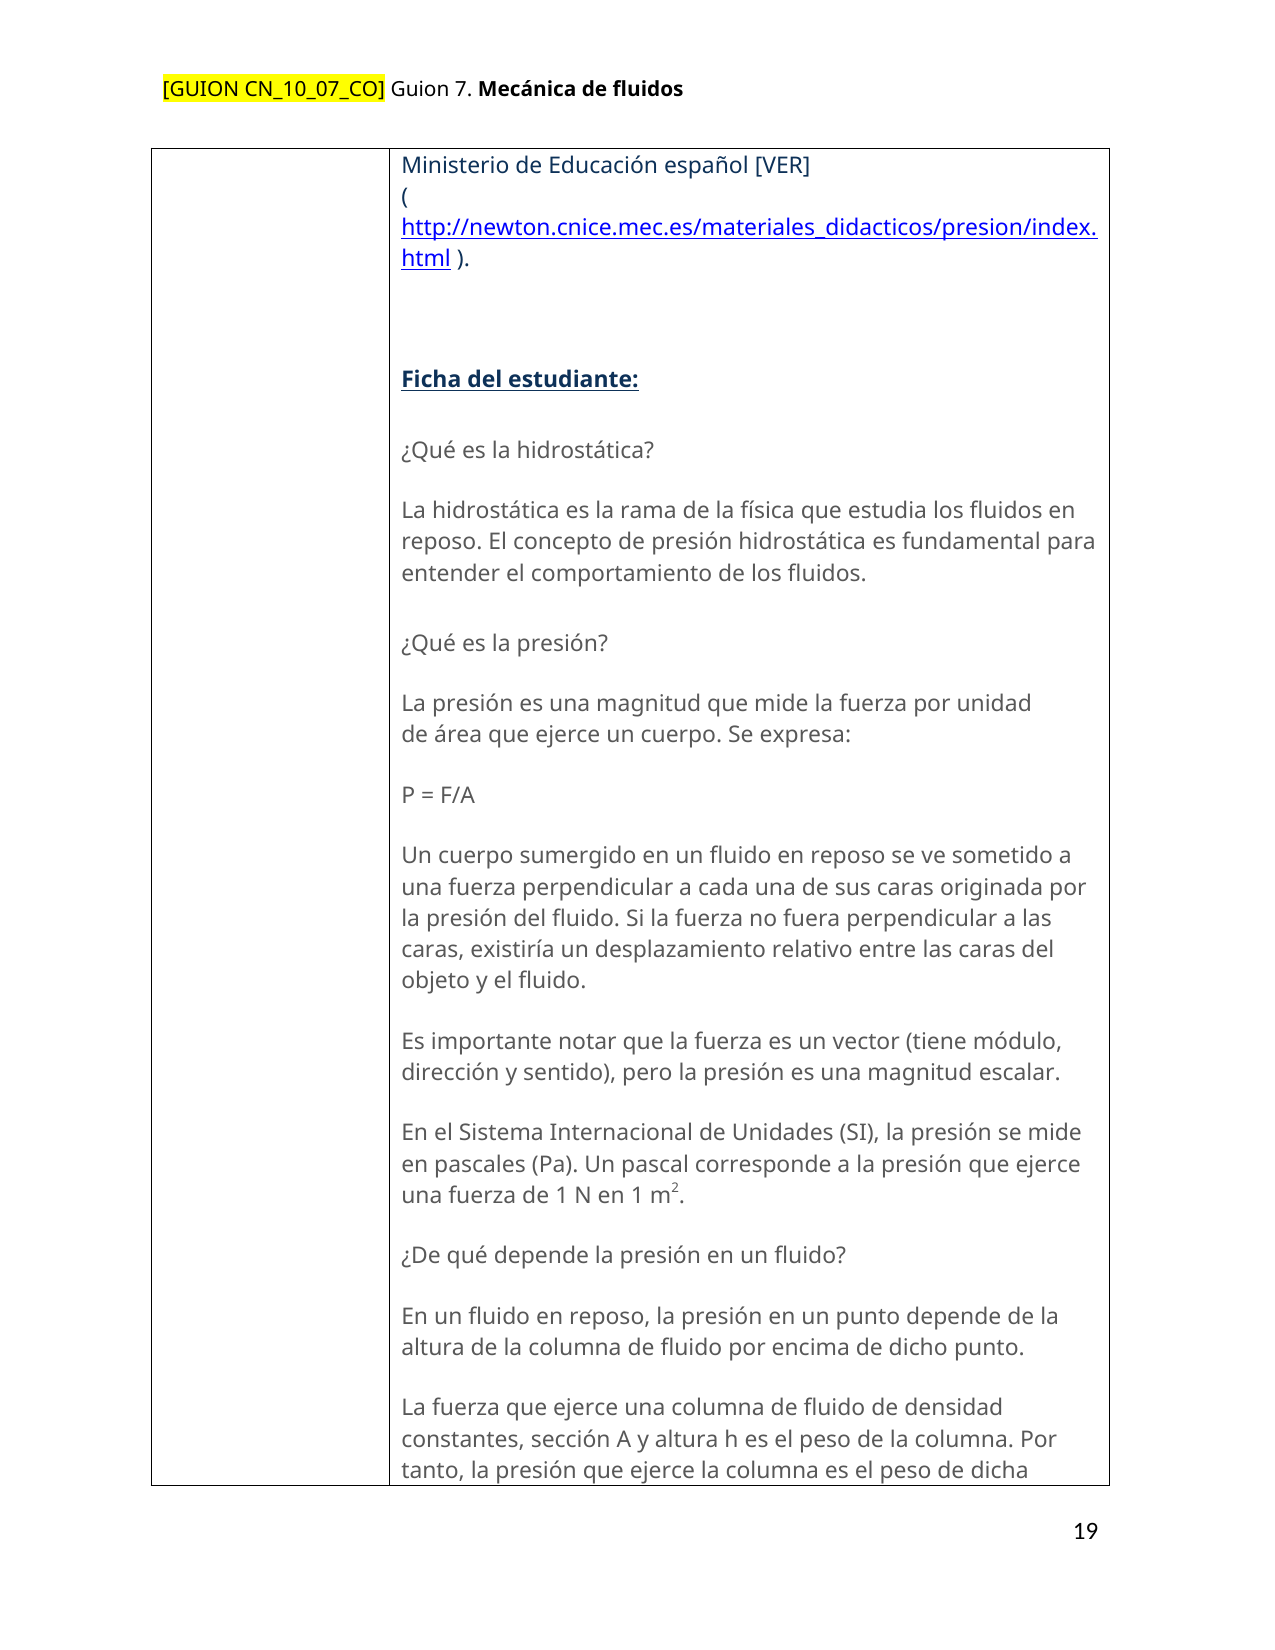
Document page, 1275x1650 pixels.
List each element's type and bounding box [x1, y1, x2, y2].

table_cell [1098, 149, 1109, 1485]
table_cell [152, 149, 389, 1485]
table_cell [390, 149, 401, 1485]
